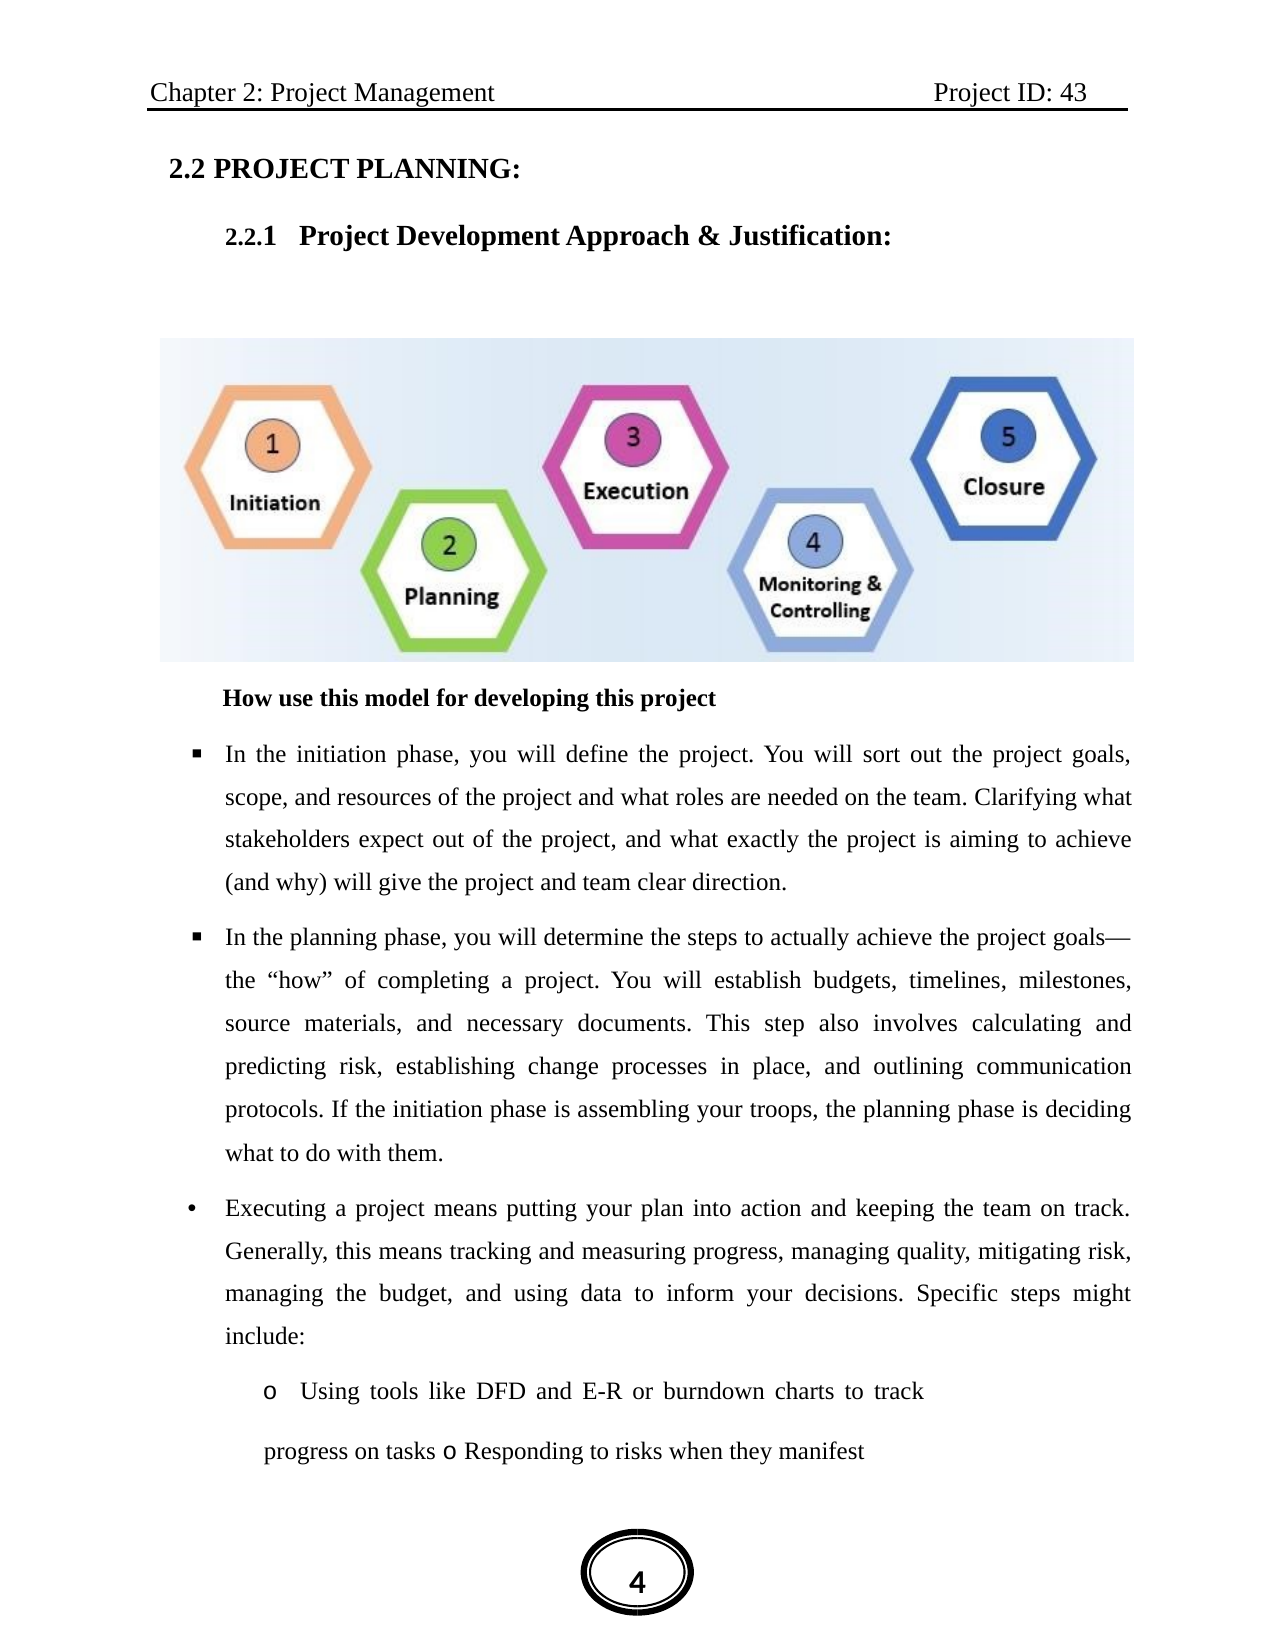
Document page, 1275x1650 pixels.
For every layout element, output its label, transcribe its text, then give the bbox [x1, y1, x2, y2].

text 2.2.1 Project Development Approach & Justification: [225, 218, 1134, 252]
text How use this model for developing this project [150, 683, 1134, 712]
text 2.2 PROJECT PLANNING: [169, 151, 1134, 184]
picture [159, 338, 1134, 662]
list In the planning phase, you will determine the steps to actually achieve the project goals— the “how” of completing a project. You will establish budgets, timelines, milestones, source materials, and necessary documents. This step also involves calculating and predicting risk, establishing change processes in place, and outlining communication protocols. If the initiation phase is assembling your troops, the planning phase is deciding what to do with them. [187, 922, 1132, 1166]
list In the initiation phase, you will define the project. You will sort out the project goals, scope, and resources of the project and what roles are needed on the team. Clarifying what stakeholders expect out of the project, and what exactly the project is aiming to achieve (and why) will give the project and team clear direction. [187, 739, 1132, 896]
list Using tools like DFD and E-R or burndown charts to track progress on tasks o Responding to risks when they manifest [262, 1376, 925, 1467]
list Executing a project means putting your plan into action and keeping the team on track. Generally, this means tracking and measuring progress, managing quality, mitigating risk, managing the budget, and using data to inform your decisions. Specific steps might include: [187, 1193, 1132, 1350]
